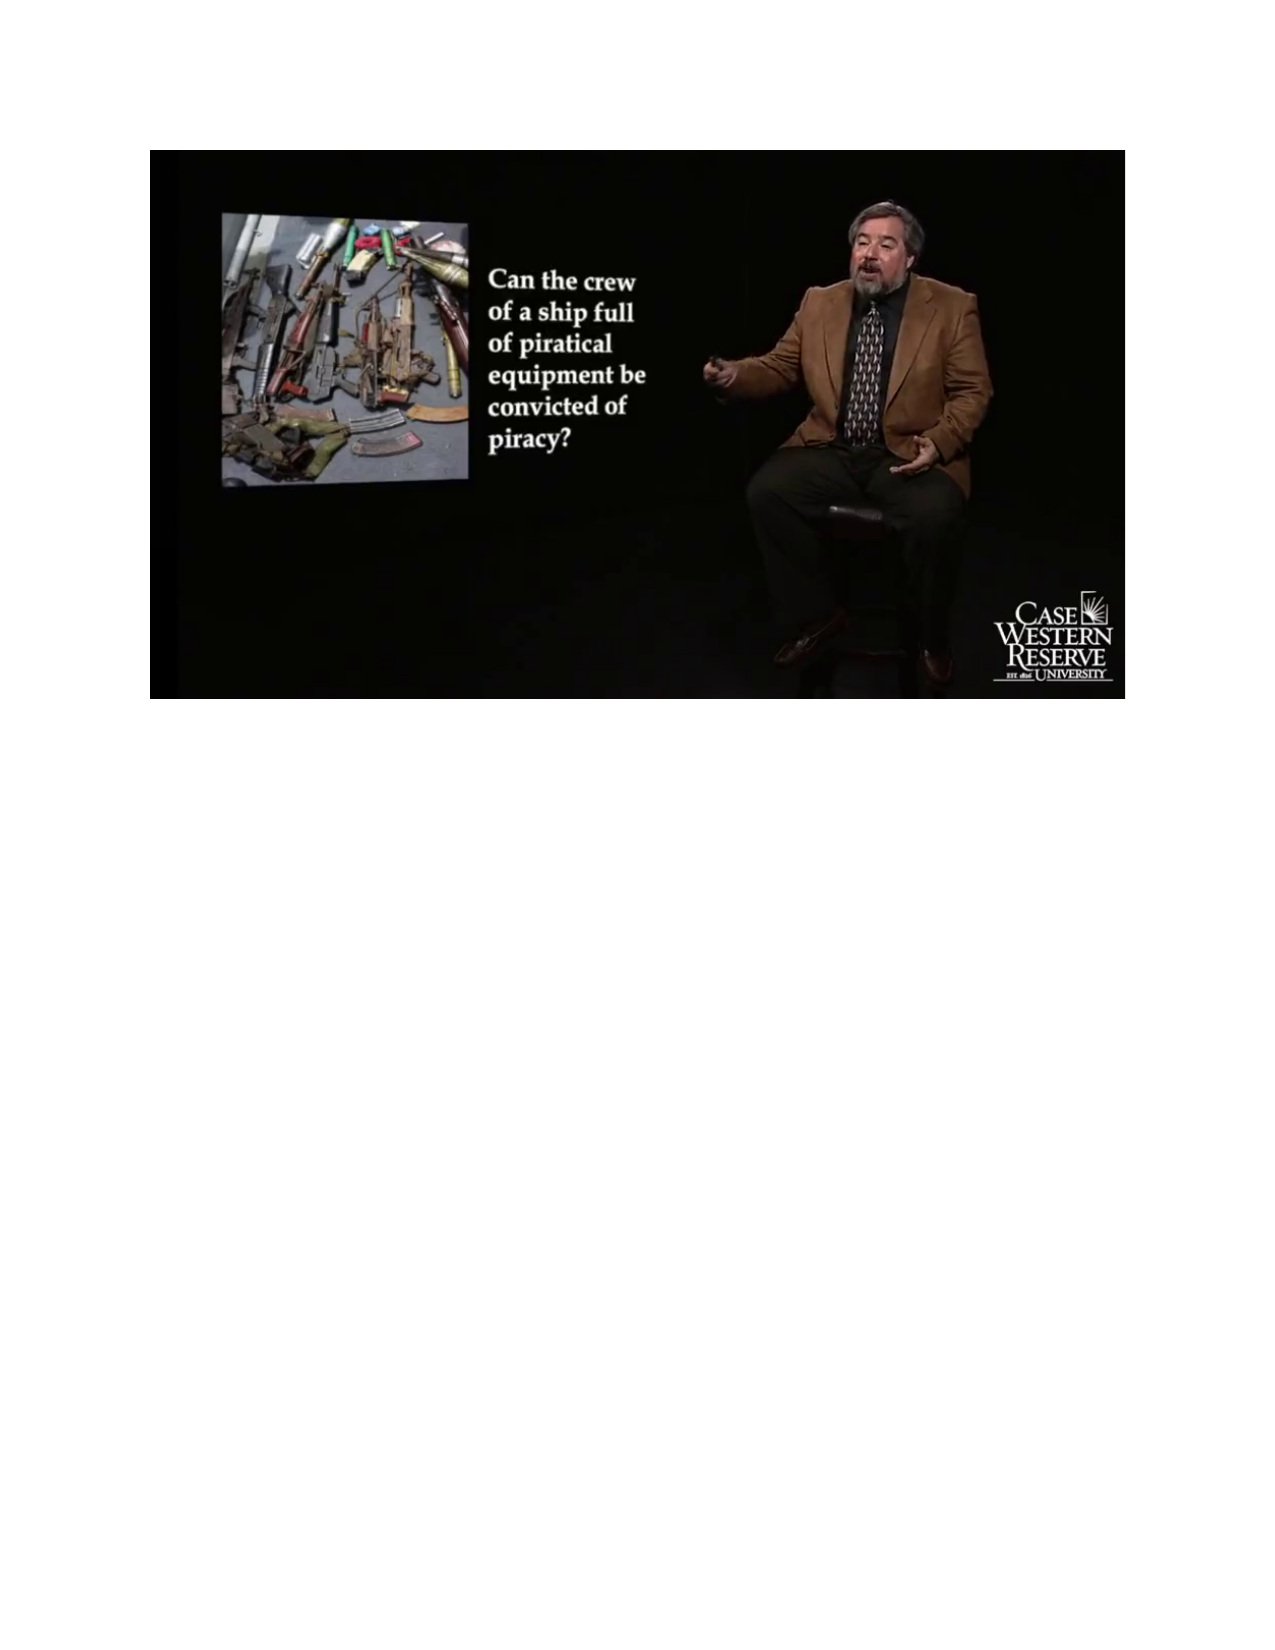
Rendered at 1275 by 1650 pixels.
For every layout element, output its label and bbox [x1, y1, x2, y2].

picture [150, 150, 1125, 699]
